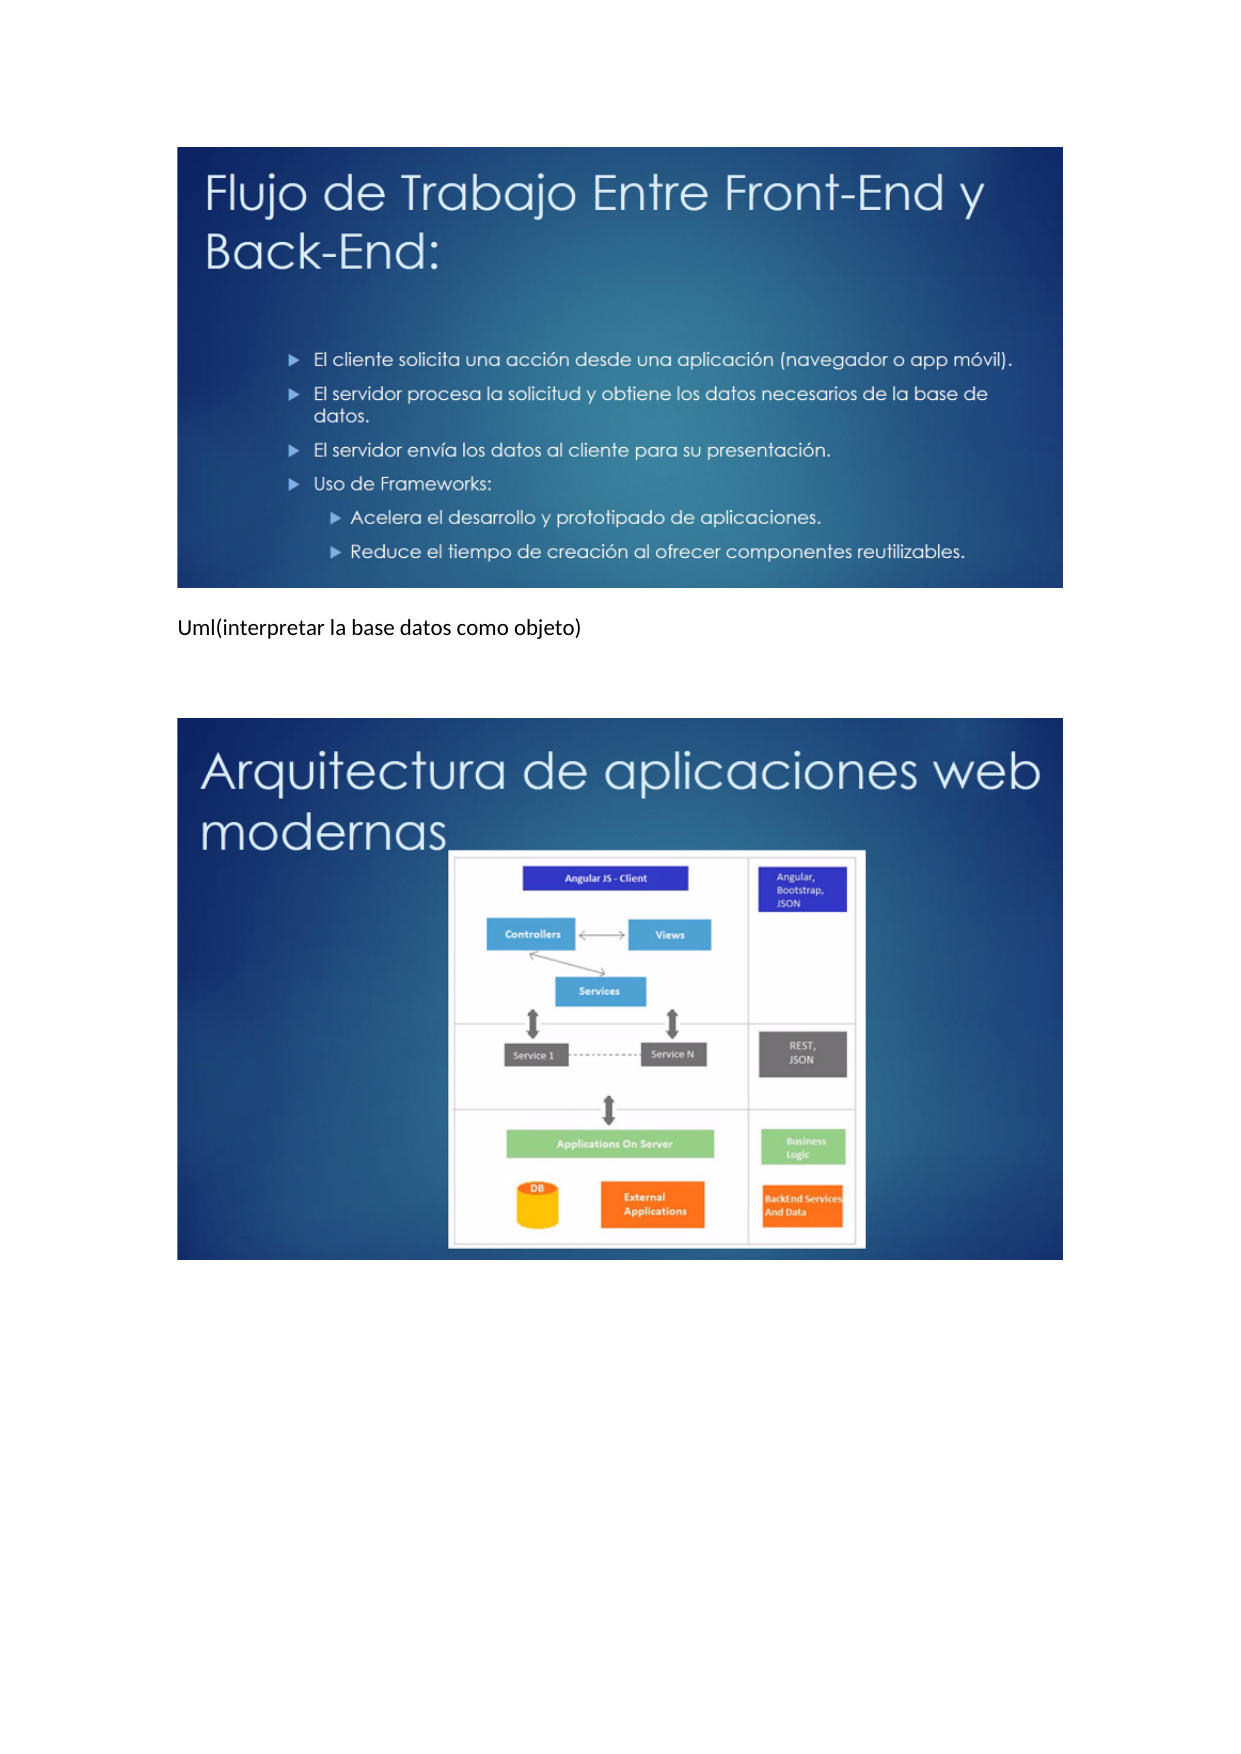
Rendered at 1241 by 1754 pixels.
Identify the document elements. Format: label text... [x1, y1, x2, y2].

picture [177, 147, 1063, 588]
text Uml(interpretar la base datos como objeto) [177, 613, 1063, 641]
picture [177, 718, 1063, 1260]
